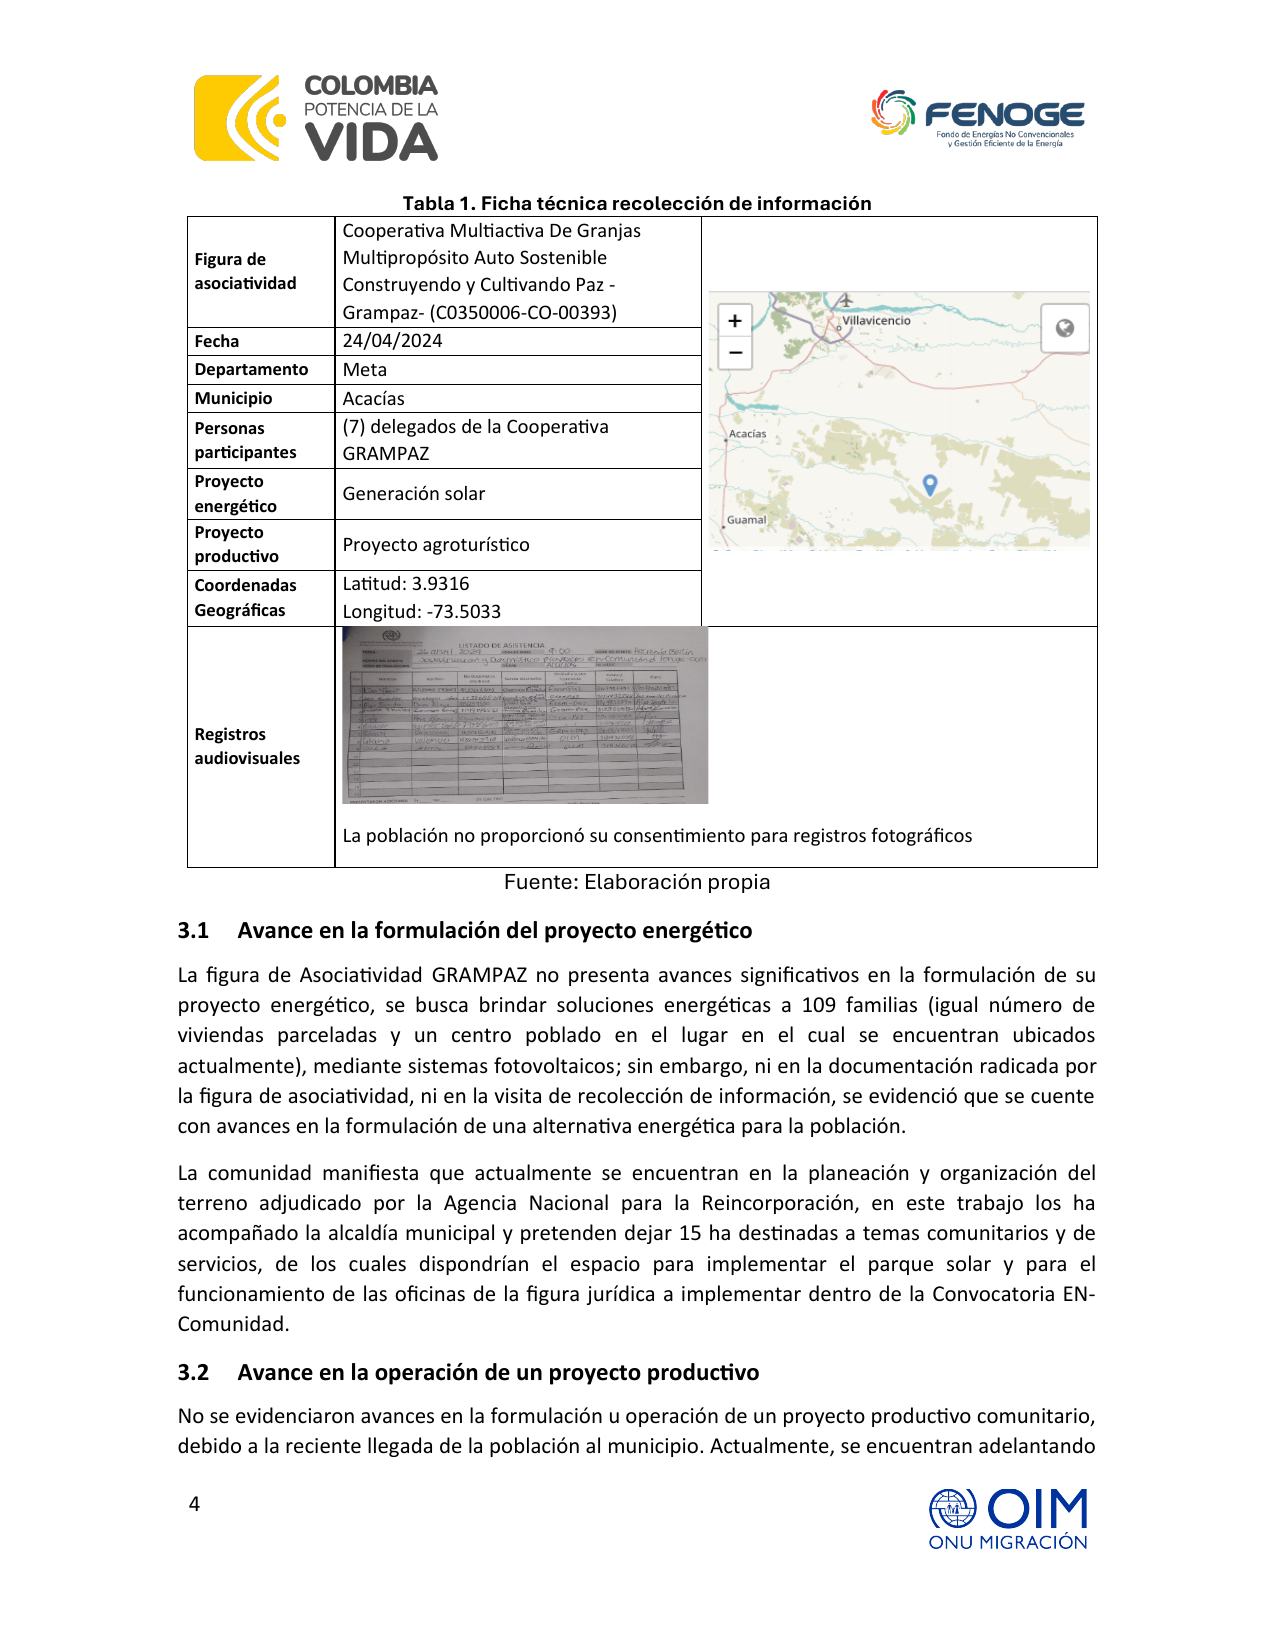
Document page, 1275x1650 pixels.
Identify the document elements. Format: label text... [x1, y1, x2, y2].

picture [929, 1489, 1087, 1549]
table_cell Generación solar [336, 469, 701, 519]
table_header [702, 217, 1097, 626]
table_cell Latitud: 3.9316 Longitud: -73.5033 [336, 571, 701, 626]
picture [342, 626, 709, 804]
table_cell Personas participantes [188, 413, 334, 468]
picture [870, 88, 1087, 148]
table_cell Municipio [188, 385, 334, 412]
table_cell Meta [336, 356, 701, 384]
table_header Figura de asociatividad [188, 217, 334, 327]
table_cell La población no proporcionó su consentimiento para registros fotográficos [336, 627, 1097, 867]
subtitle Avance en la formulación del proyecto energético [177, 915, 1098, 945]
text Fuente: Elaboración propia [177, 868, 1098, 896]
table_cell Coordenadas Geográficas [188, 571, 334, 626]
table_cell Proyecto productivo [188, 520, 334, 569]
picture [188, 73, 444, 163]
table_header Cooperativa Multiactiva De Granjas Multipropósito Auto Sostenible Construyendo y Cultivando Paz -Grampaz- (C0350006-CO-00393) [336, 217, 701, 327]
table_cell Proyecto agroturístico [336, 520, 701, 569]
table_cell Registros audiovisuales [188, 627, 334, 867]
table_cell Departamento [188, 356, 334, 384]
table_cell 24/04/2024 [336, 328, 701, 355]
text La figura de Asociatividad GRAMPAZ no presenta avances significativos en la formulación de su proyecto energético, se busca brindar soluciones energéticas a 109 familias (igual número de viviendas parceladas y un centro poblado en el lugar en el cual se encuentran ubicados actualmente), mediante sistemas fotovoltaicos; sin embargo, ni en la documentación radicada por la figura de asociatividad, ni en la visita de recolección de información, se evidenció que se cuente con avances en la formulación de una alternativa energética para la población. [177, 960, 1098, 1139]
picture [708, 289, 1090, 551]
subtitle Avance en la operación de un proyecto productivo [177, 1356, 1098, 1386]
text Tabla 1. Ficha técnica recolección de información [177, 190, 1098, 216]
table_cell Acacías [336, 385, 701, 412]
table_cell Proyecto energético [188, 469, 334, 519]
table_cell (7) delegados de la Cooperativa GRAMPAZ [336, 413, 701, 468]
table_cell Fecha [188, 328, 334, 355]
text La comunidad manifiesta que actualmente se encuentran en la planeación y organización del terreno adjudicado por la Agencia Nacional para la Reincorporación, en este trabajo los ha acompañado la alcaldía municipal y pretenden dejar 15 ha destinadas a temas comunitarios y de servicios, de los cuales dispondrían el espacio para implementar el parque solar y para el funcionamiento de las oficinas de la figura jurídica a implementar dentro de la Convocatoria EN-Comunidad. [177, 1158, 1098, 1337]
